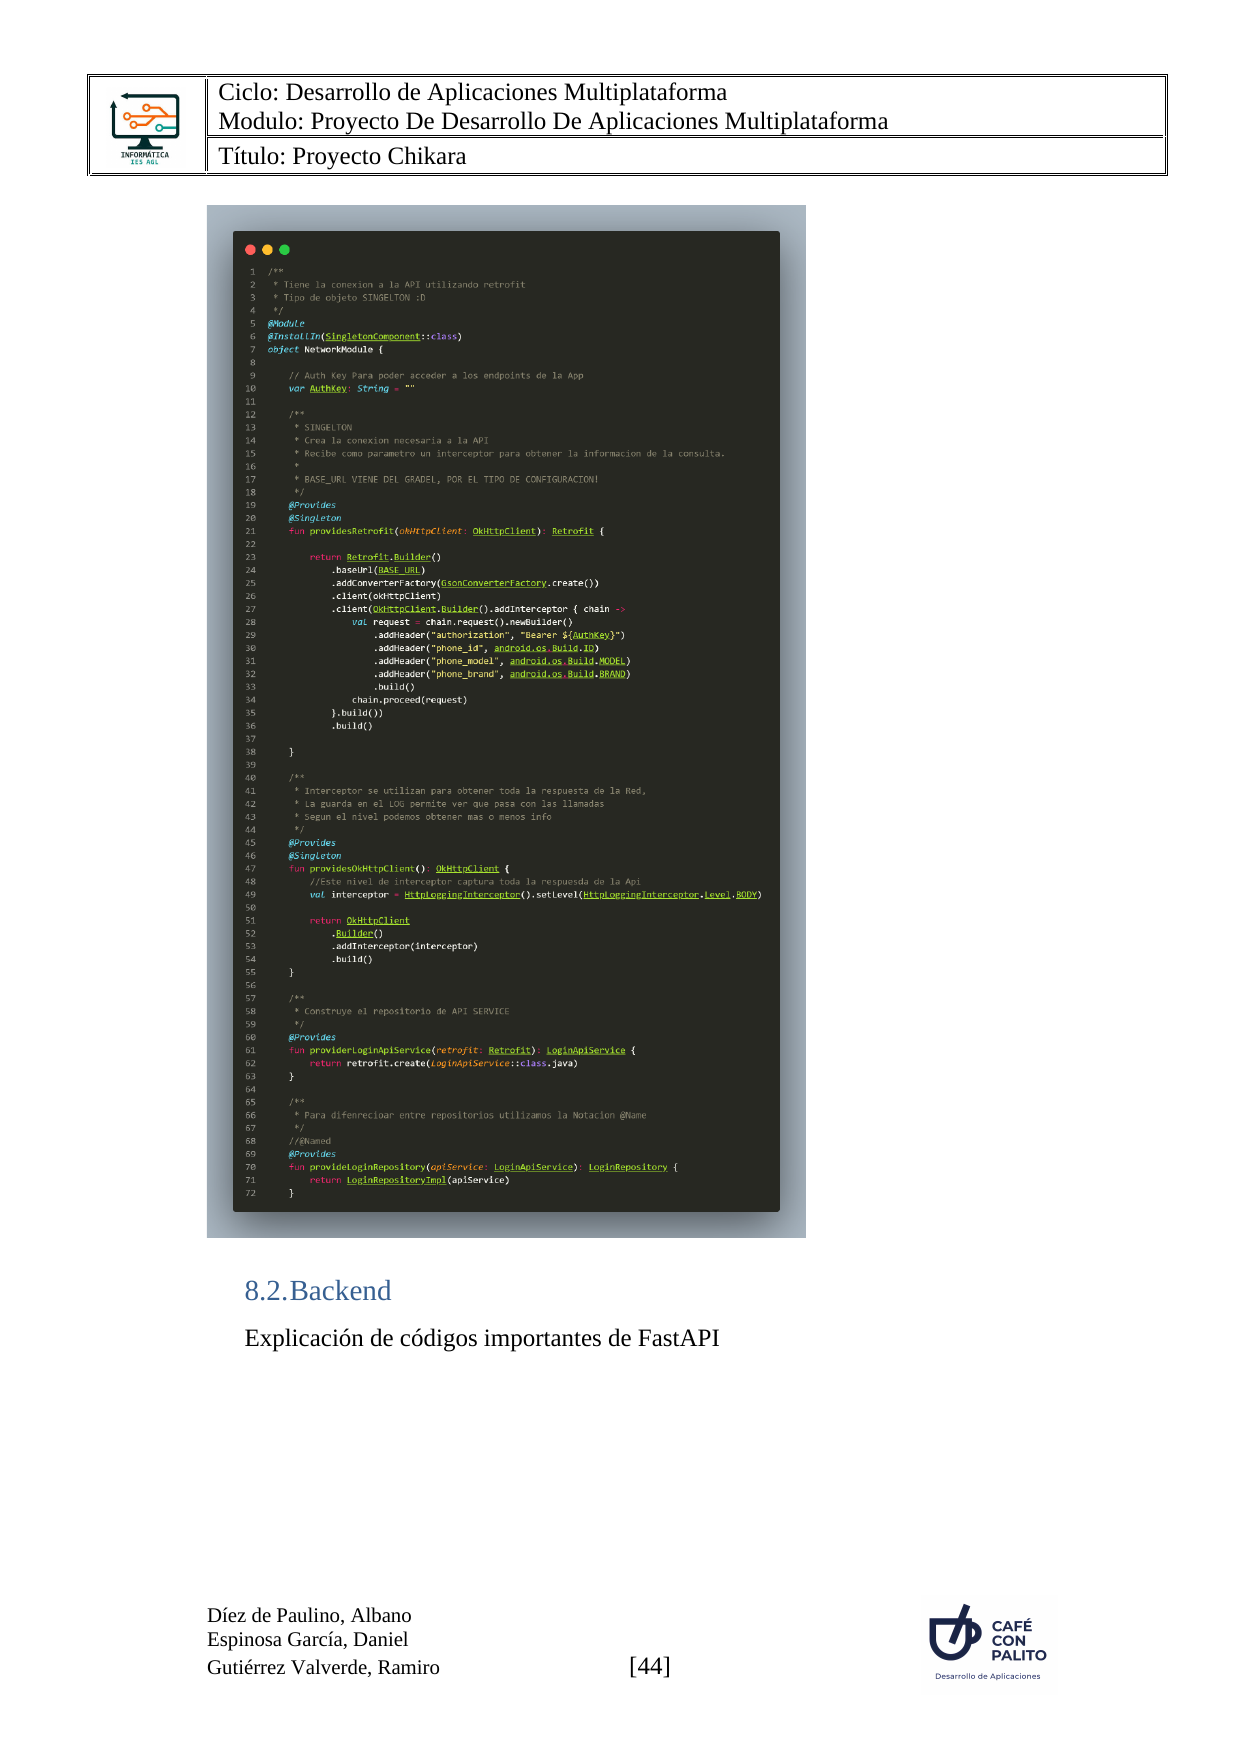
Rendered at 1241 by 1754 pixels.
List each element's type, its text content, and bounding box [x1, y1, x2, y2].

picture [106, 87, 186, 168]
subtitle Backend [244, 1273, 1063, 1307]
text Explicación de códigos importantes de FastAPI [244, 1323, 1063, 1352]
picture [921, 1595, 1058, 1695]
picture [206, 205, 806, 1238]
